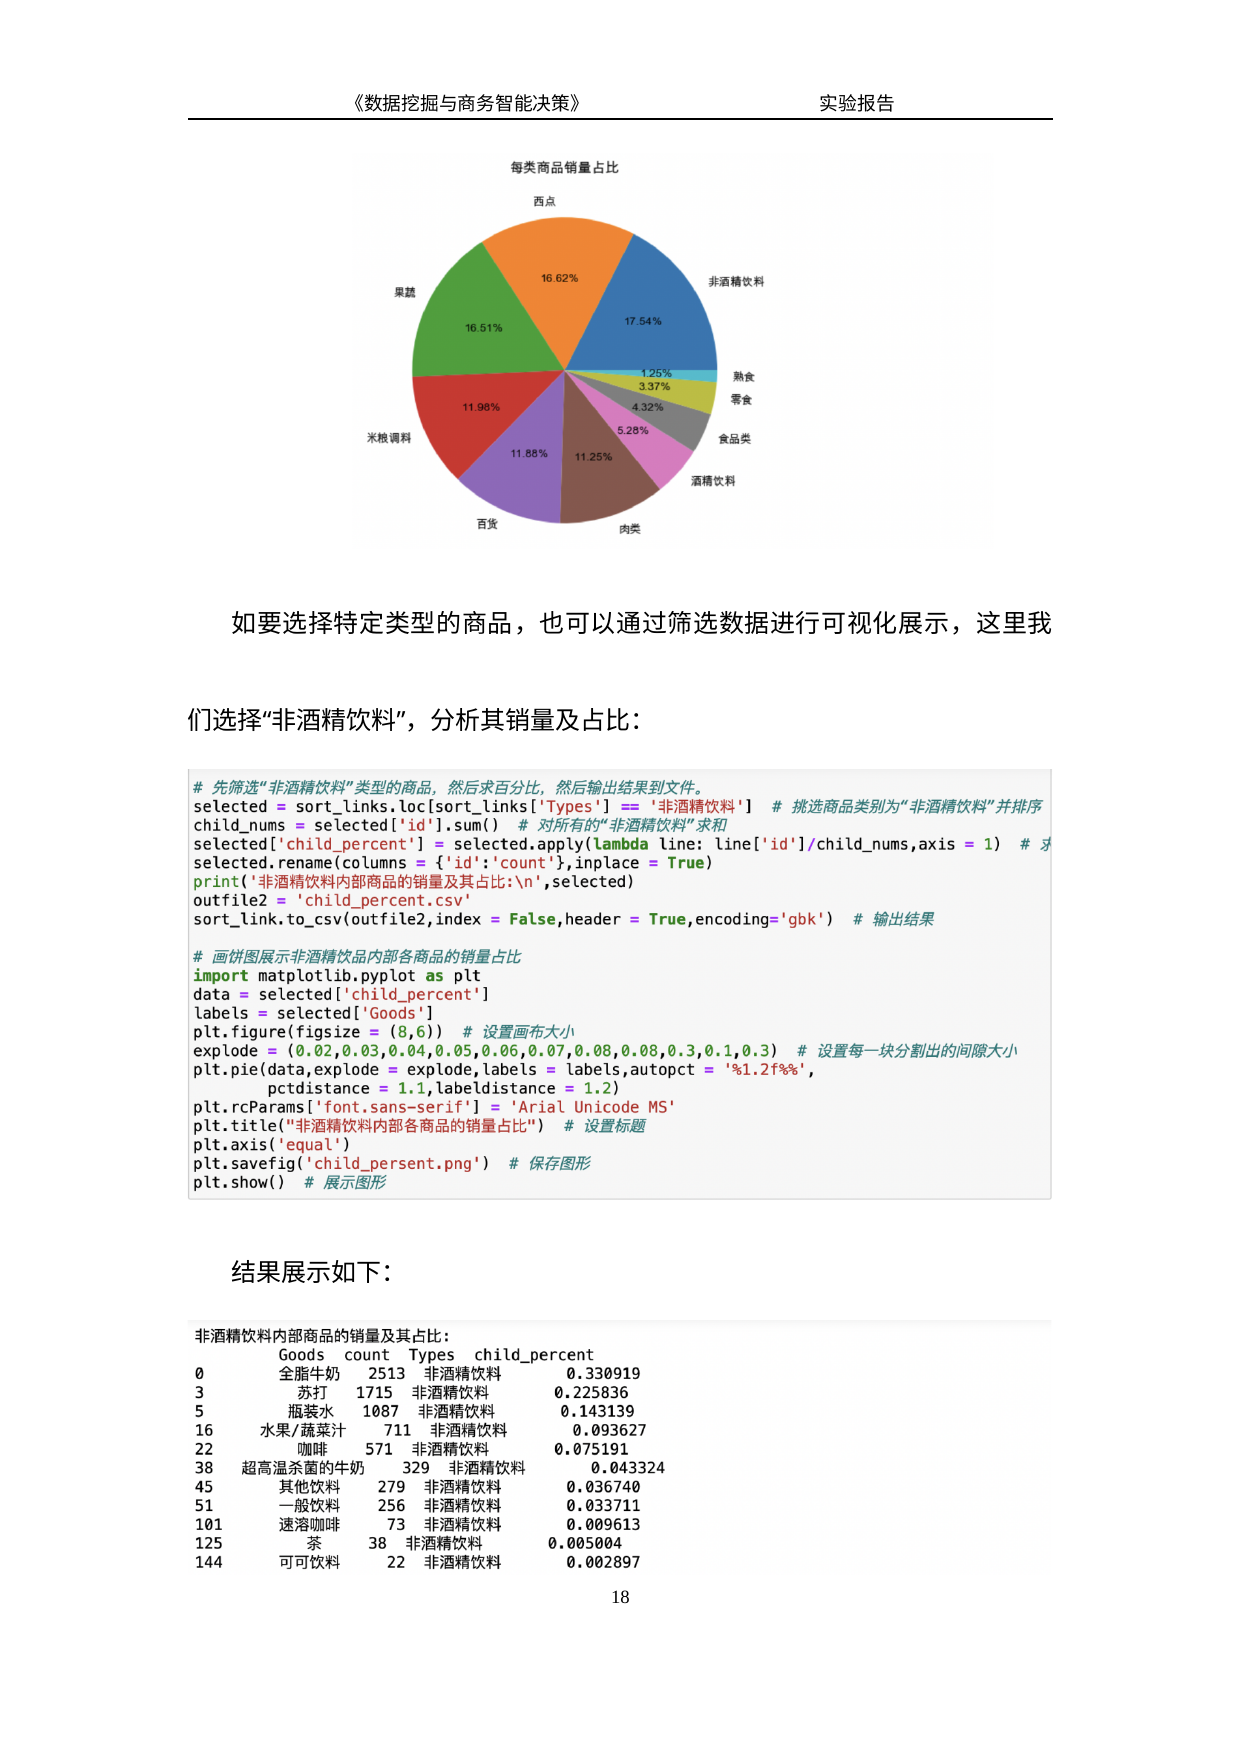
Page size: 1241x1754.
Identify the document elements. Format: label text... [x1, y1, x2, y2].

picture [352, 153, 995, 549]
picture [187, 1320, 1052, 1575]
list 如要选择特定类型的商品，也可以通过筛选数据进行可视化展示，这里我们选择“非酒精饮料”，分析其销量及占比： [187, 590, 1053, 752]
list 结果展示如下： [187, 1239, 1053, 1304]
picture [187, 769, 1053, 1200]
